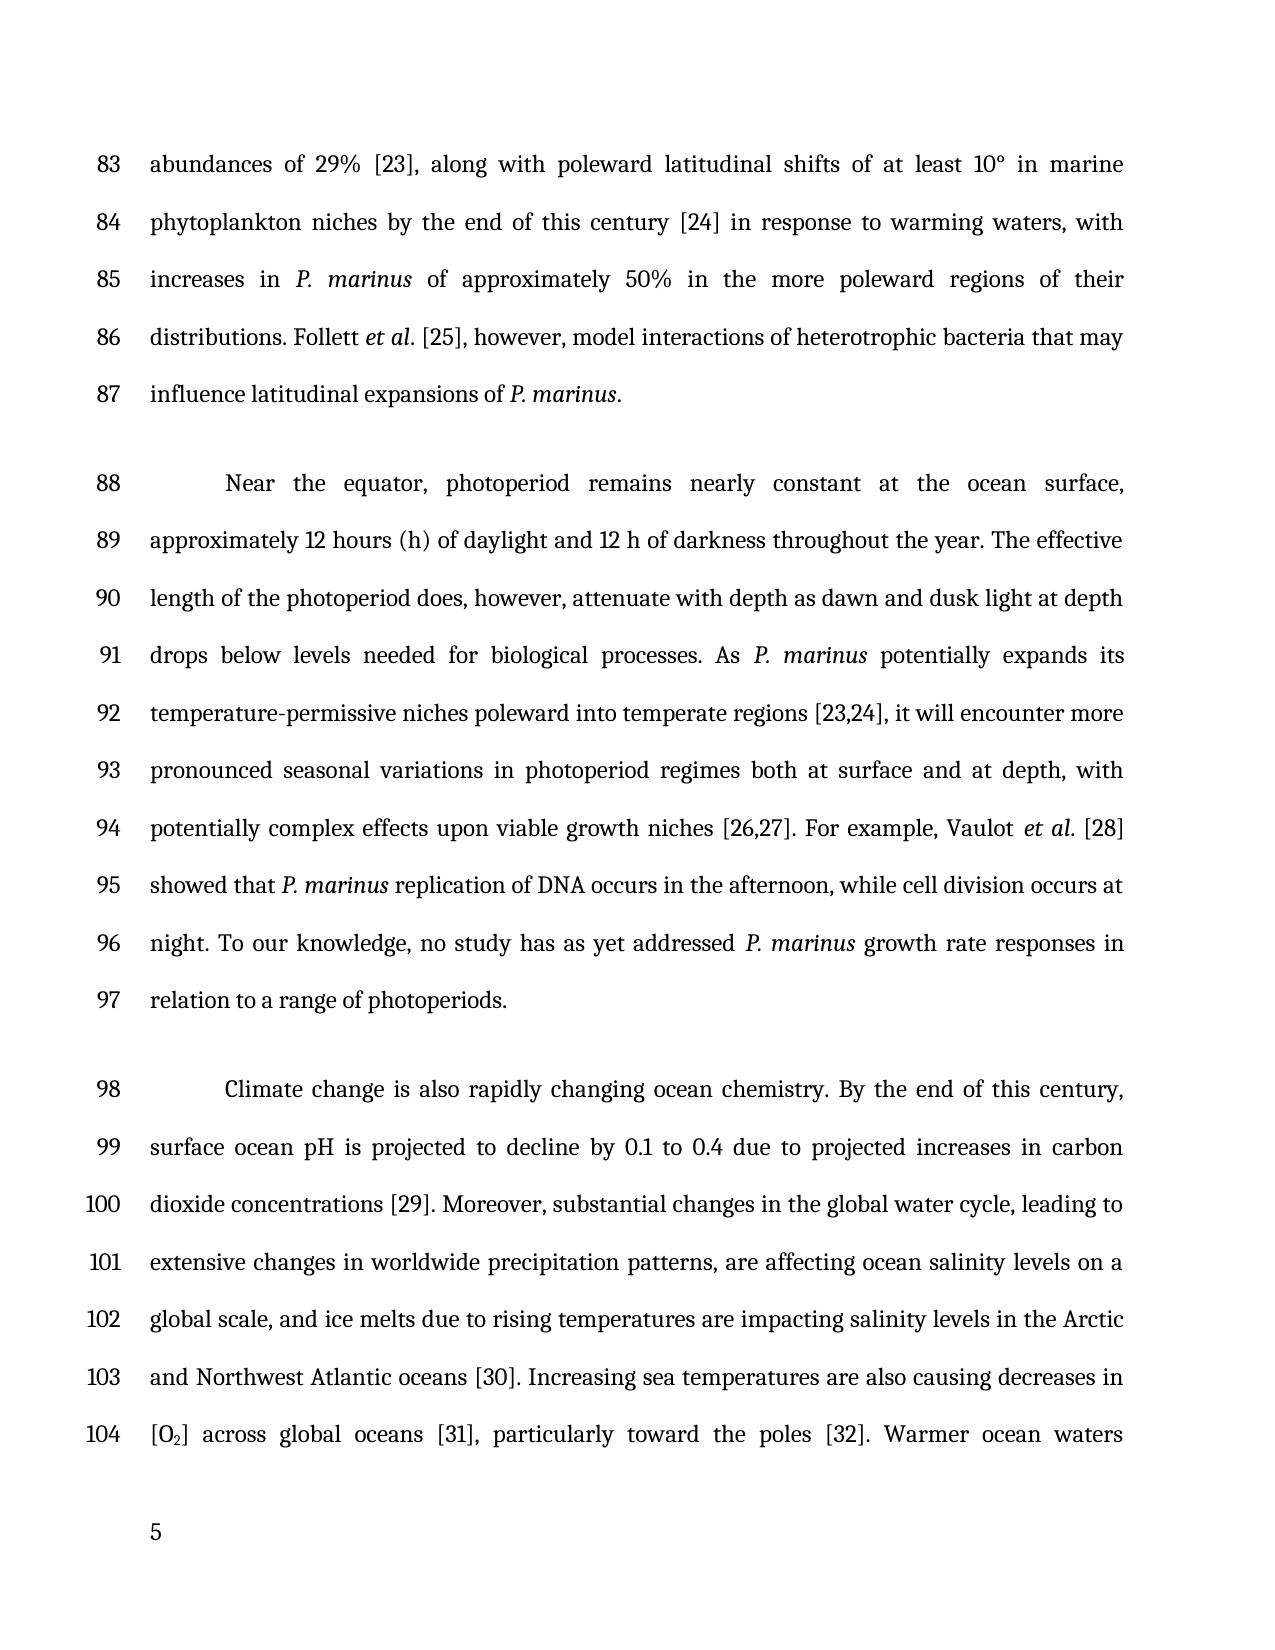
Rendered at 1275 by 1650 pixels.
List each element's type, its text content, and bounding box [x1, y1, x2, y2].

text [150, 150, 1125, 409]
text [150, 1075, 1125, 1449]
text Near the equator, photoperiod remains nearly constant at the ocean surface, approximately 12 hours (h) of daylight and 12 h of darkness throughout the year. The effective length of the photoperiod does, however, attenuate with depth as dawn and dusk light at depth drops below levels needed for biological processes. As P. marinus potentially expands its temperature-permissive niches poleward into temperate regions [23,24], it will encounter more pronounced seasonal variations in photoperiod regimes both at surface and at depth, with potentially complex effects upon viable growth niches [26,27]. For example, Vaulot et al. [28] showed that P. marinus replication of DNA occurs in the afternoon, while cell division occurs at night. To our knowledge, no study has as yet addressed P. marinus growth rate responses in relation to a range of photoperiods. [150, 469, 1125, 1015]
